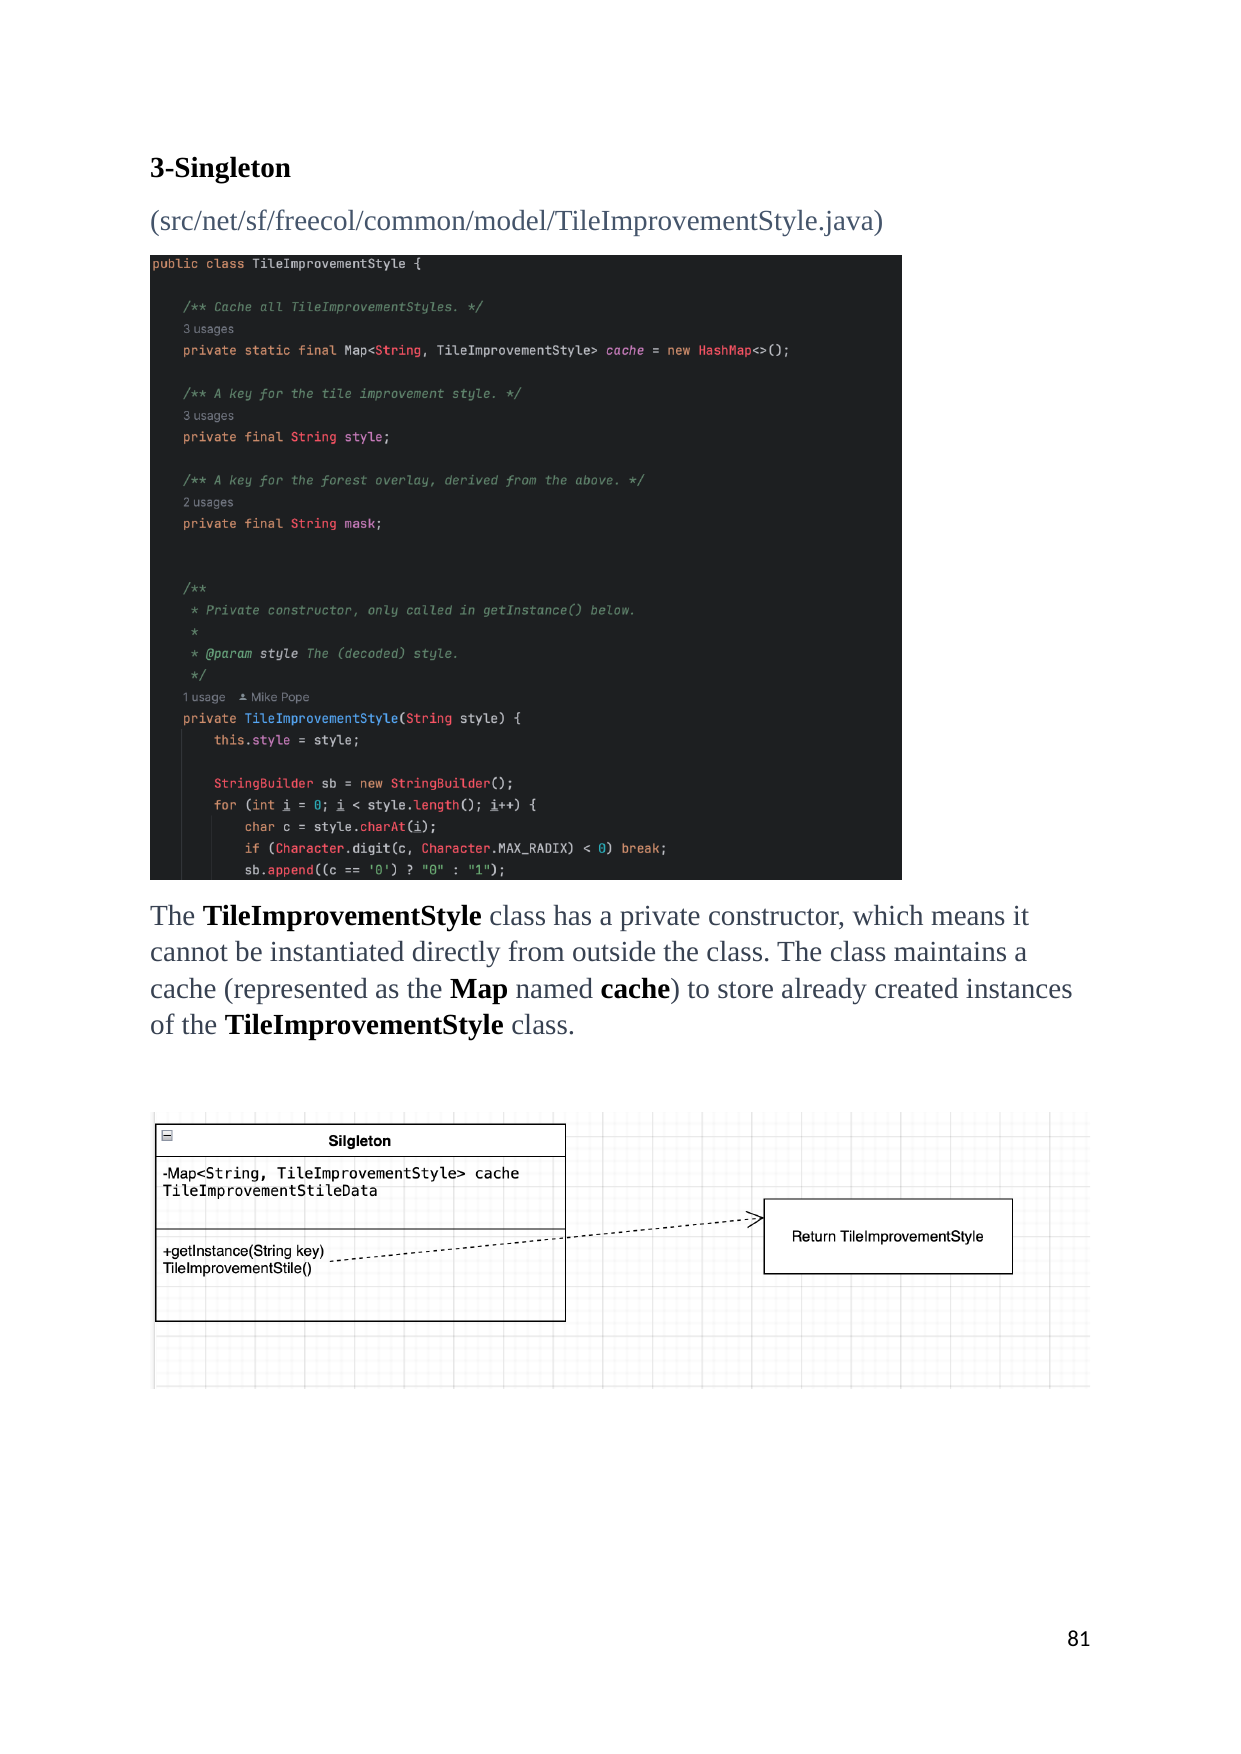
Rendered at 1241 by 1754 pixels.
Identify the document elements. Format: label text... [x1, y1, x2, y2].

picture [150, 255, 902, 880]
text (src/net/sf/freecol/common/model/TileImprovementStyle.java) [150, 203, 1090, 236]
picture [150, 1112, 1091, 1389]
text 3-Singleton [150, 150, 1090, 183]
text The TileImprovementStyle class has a private constructor, which means it cannot be instantiated directly from outside the class. The class maintains a cache (represented as the Map named cache) to store already created instances of the TileImprovementStyle class. [150, 898, 1090, 1040]
